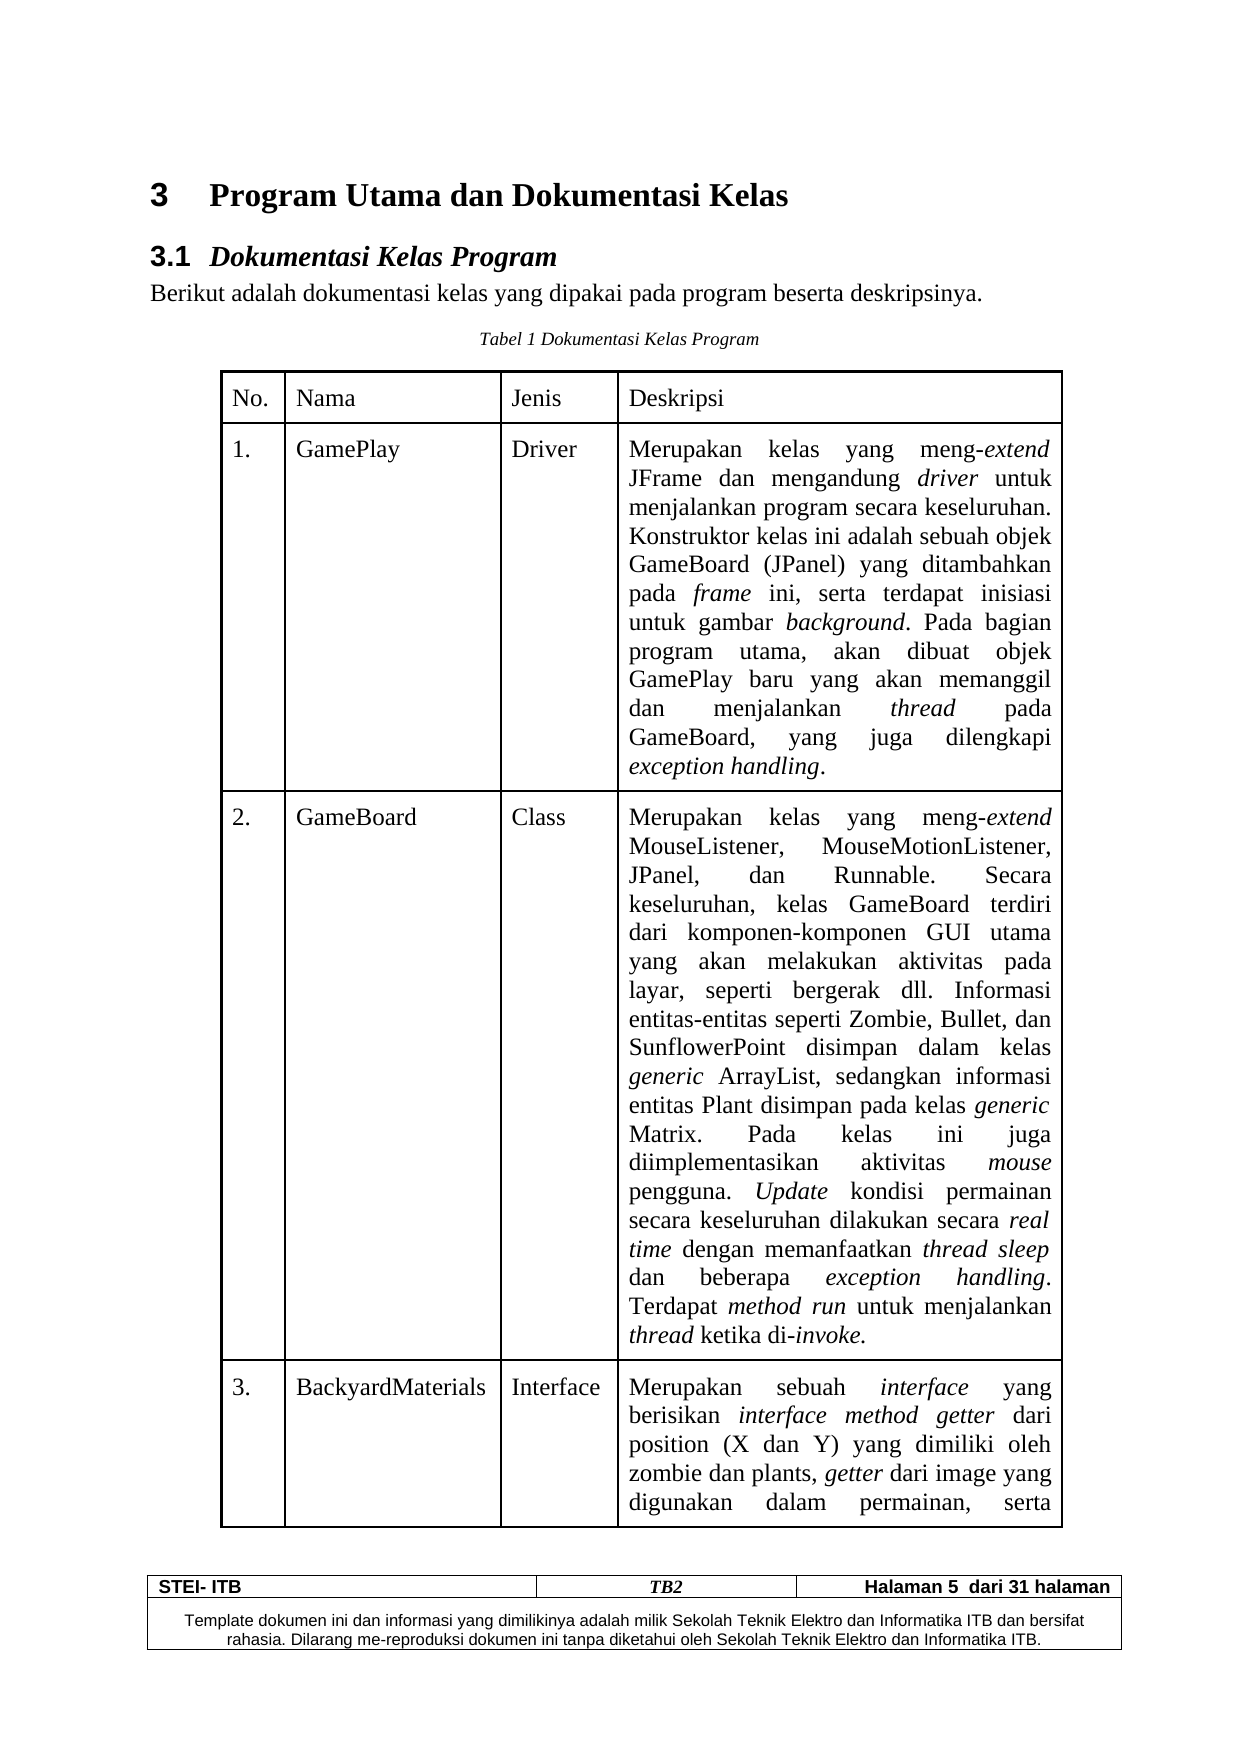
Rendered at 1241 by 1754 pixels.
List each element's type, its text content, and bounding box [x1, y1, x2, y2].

table_cell GameBoard [286, 792, 500, 1359]
subtitle Dokumentasi Kelas Program [150, 238, 1090, 272]
table_cell 1. [223, 424, 284, 790]
table_header No. [223, 373, 284, 422]
table_cell Interface [502, 1361, 617, 1526]
table_cell Merupakan kelas yang meng-extend MouseListener, MouseMotionListener, JPanel, dan Runnable. Secara keseluruhan, kelas GameBoard terdiri dari komponen-komponen GUI utama yang akan melakukan aktivitas pada layar, seperti bergerak dll. Informasi entitas-entitas seperti Zombie, Bullet, dan SunflowerPoint disimpan dalam kelas generic ArrayList, sedangkan informasi entitas Plant disimpan pada kelas generic Matrix. Pada kelas ini juga diimplementasikan aktivitas mouse pengguna. Update kondisi permainan secara keseluruhan dilakukan secara real time dengan memanfaatkan thread sleep dan beberapa exception handling. Terdapat method run untuk menjalankan thread ketika di-invoke. [619, 792, 1061, 1359]
text Berikut adalah dokumentasi kelas yang dipakai pada program beserta deskripsinya. [150, 278, 1090, 307]
table_header Jenis [502, 373, 617, 422]
table_header Nama [286, 373, 500, 422]
table_header Deskripsi [619, 373, 1061, 422]
table_cell BackyardMaterials [286, 1361, 500, 1526]
subtitle Program Utama dan Dokumentasi Kelas [150, 175, 1090, 213]
table_cell Driver [502, 424, 617, 790]
table_cell 2. [223, 792, 284, 1359]
text Tabel 1 Dokumentasi Kelas Program [150, 328, 1090, 349]
table_cell 3. [223, 1361, 284, 1526]
table_cell Class [502, 792, 617, 1359]
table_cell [619, 1361, 1061, 1526]
table_cell GamePlay [286, 424, 500, 790]
table_cell Merupakan kelas yang meng-extend JFrame dan mengandung driver untuk menjalankan program secara keseluruhan. Konstruktor kelas ini adalah sebuah objek GameBoard (JPanel) yang ditambahkan pada frame ini, serta terdapat inisiasi untuk gambar background. Pada bagian program utama, akan dibuat objek GamePlay baru yang akan memanggil dan menjalankan thread pada GameBoard, yang juga dilengkapi exception handling. [619, 424, 1061, 790]
